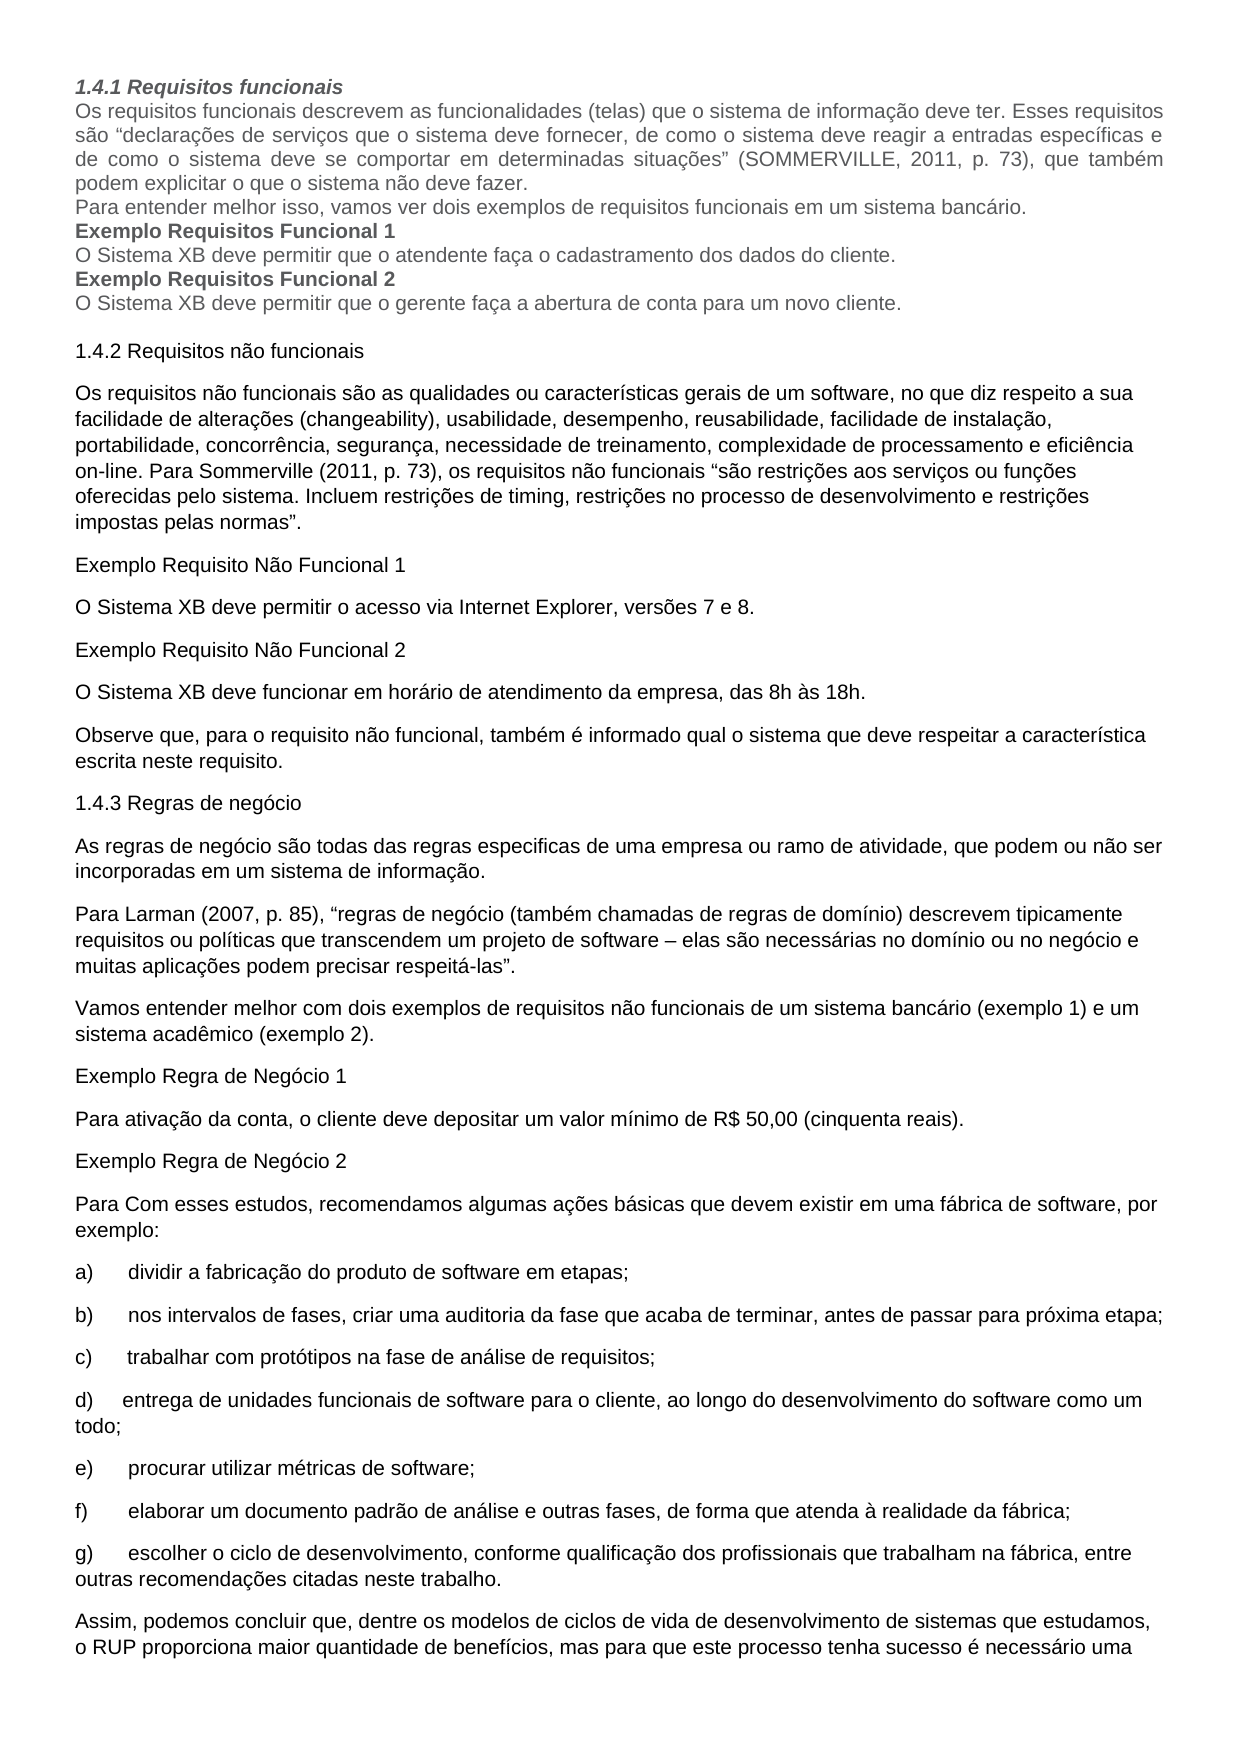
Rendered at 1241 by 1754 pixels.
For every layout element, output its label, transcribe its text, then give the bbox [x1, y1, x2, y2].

text 1.4.1 Requisitos funcionais [75, 75, 1165, 99]
text Exemplo Regra de Negócio 2 [75, 1149, 1165, 1173]
text g) escolher o ciclo de desenvolvimento, conforme qualificação dos profissionais que trabalham na fábrica, entre outras recomendações citadas neste trabalho. [75, 1541, 1165, 1591]
text Para ativação da conta, o cliente deve depositar um valor mínimo de R$ 50,00 (cinquenta reais). [75, 1107, 1165, 1131]
text d) entrega de unidades funcionais de software para o cliente, ao longo do desenvolvimento do software como um todo; [75, 1388, 1165, 1437]
text Para entender melhor isso, vamos ver dois exemplos de requisitos funcionais em um sistema bancário. [75, 195, 1165, 219]
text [75, 1609, 1165, 1659]
text O Sistema XB deve permitir o acesso via Internet Explorer, versões 7 e 8. [75, 595, 1165, 619]
text Para Larman (2007, p. 85), “regras de negócio (também chamadas de regras de domínio) descrevem tipicamente requisitos ou políticas que transcendem um projeto de software – elas são necessárias no domínio ou no negócio e muitas aplicações podem precisar respeitá-las”. [75, 902, 1165, 977]
text Exemplo Regra de Negócio 1 [75, 1064, 1165, 1088]
text f) elaborar um documento padrão de análise e outras fases, de forma que atenda à realidade da fábrica; [75, 1498, 1165, 1522]
text O Sistema XB deve funcionar em horário de atendimento da empresa, das 8h às 18h. [75, 680, 1165, 704]
text Observe que, para o requisito não funcional, também é informado qual o sistema que deve respeitar a característica escrita neste requisito. [75, 723, 1165, 772]
text e) procurar utilizar métricas de software; [75, 1456, 1165, 1480]
text b) nos intervalos de fases, criar uma auditoria da fase que acaba de terminar, antes de passar para próxima etapa; [75, 1303, 1165, 1327]
text 1.4.2 Requisitos não funcionais [75, 338, 1165, 362]
text As regras de negócio são todas das regras especificas de uma empresa ou ramo de atividade, que podem ou não ser incorporadas em um sistema de informação. [75, 833, 1165, 883]
text Vamos entender melhor com dois exemplos de requisitos não funcionais de um sistema bancário (exemplo 1) e um sistema acadêmico (exemplo 2). [75, 996, 1165, 1046]
text c) trabalhar com protótipos na fase de análise de requisitos; [75, 1345, 1165, 1369]
text Exemplo Requisitos Funcional 2 [75, 267, 1165, 291]
text Exemplo Requisito Não Funcional 2 [75, 638, 1165, 662]
text Exemplo Requisito Não Funcional 1 [75, 553, 1165, 577]
text 1.4.3 Regras de negócio [75, 791, 1165, 815]
text O Sistema XB deve permitir que o atendente faça o cadastramento dos dados do cliente. [75, 243, 1165, 267]
text Exemplo Requisitos Funcional 1 [75, 219, 1165, 243]
text Os requisitos funcionais descrevem as funcionalidades (telas) que o sistema de informação deve ter. Esses requisitos são “declarações de serviços que o sistema deve fornecer, de como o sistema deve reagir a entradas específicas e de como o sistema deve se comportar em determinadas situações” (SOMMERVILLE, 2011, p. 73), que também podem explicitar o que o sistema não deve fazer. [75, 99, 1165, 195]
text Para Com esses estudos, recomendamos algumas ações básicas que devem existir em uma fábrica de software, por exemplo: [75, 1192, 1165, 1242]
text Os requisitos não funcionais são as qualidades ou características gerais de um software, no que diz respeito a sua facilidade de alterações (changeability), usabilidade, desempenho, reusabilidade, facilidade de instalação, portabilidade, concorrência, segurança, necessidade de treinamento, complexidade de processamento e eficiência on-line. Para Sommerville (2011, p. 73), os requisitos não funcionais “são restrições aos serviços ou funções oferecidas pelo sistema. Incluem restrições de timing, restrições no processo de desenvolvimento e restrições impostas pelas normas”. [75, 381, 1165, 534]
text O Sistema XB deve permitir que o gerente faça a abertura de conta para um novo cliente. [75, 291, 1165, 314]
text a) dividir a fabricação do produto de software em etapas; [75, 1260, 1165, 1284]
